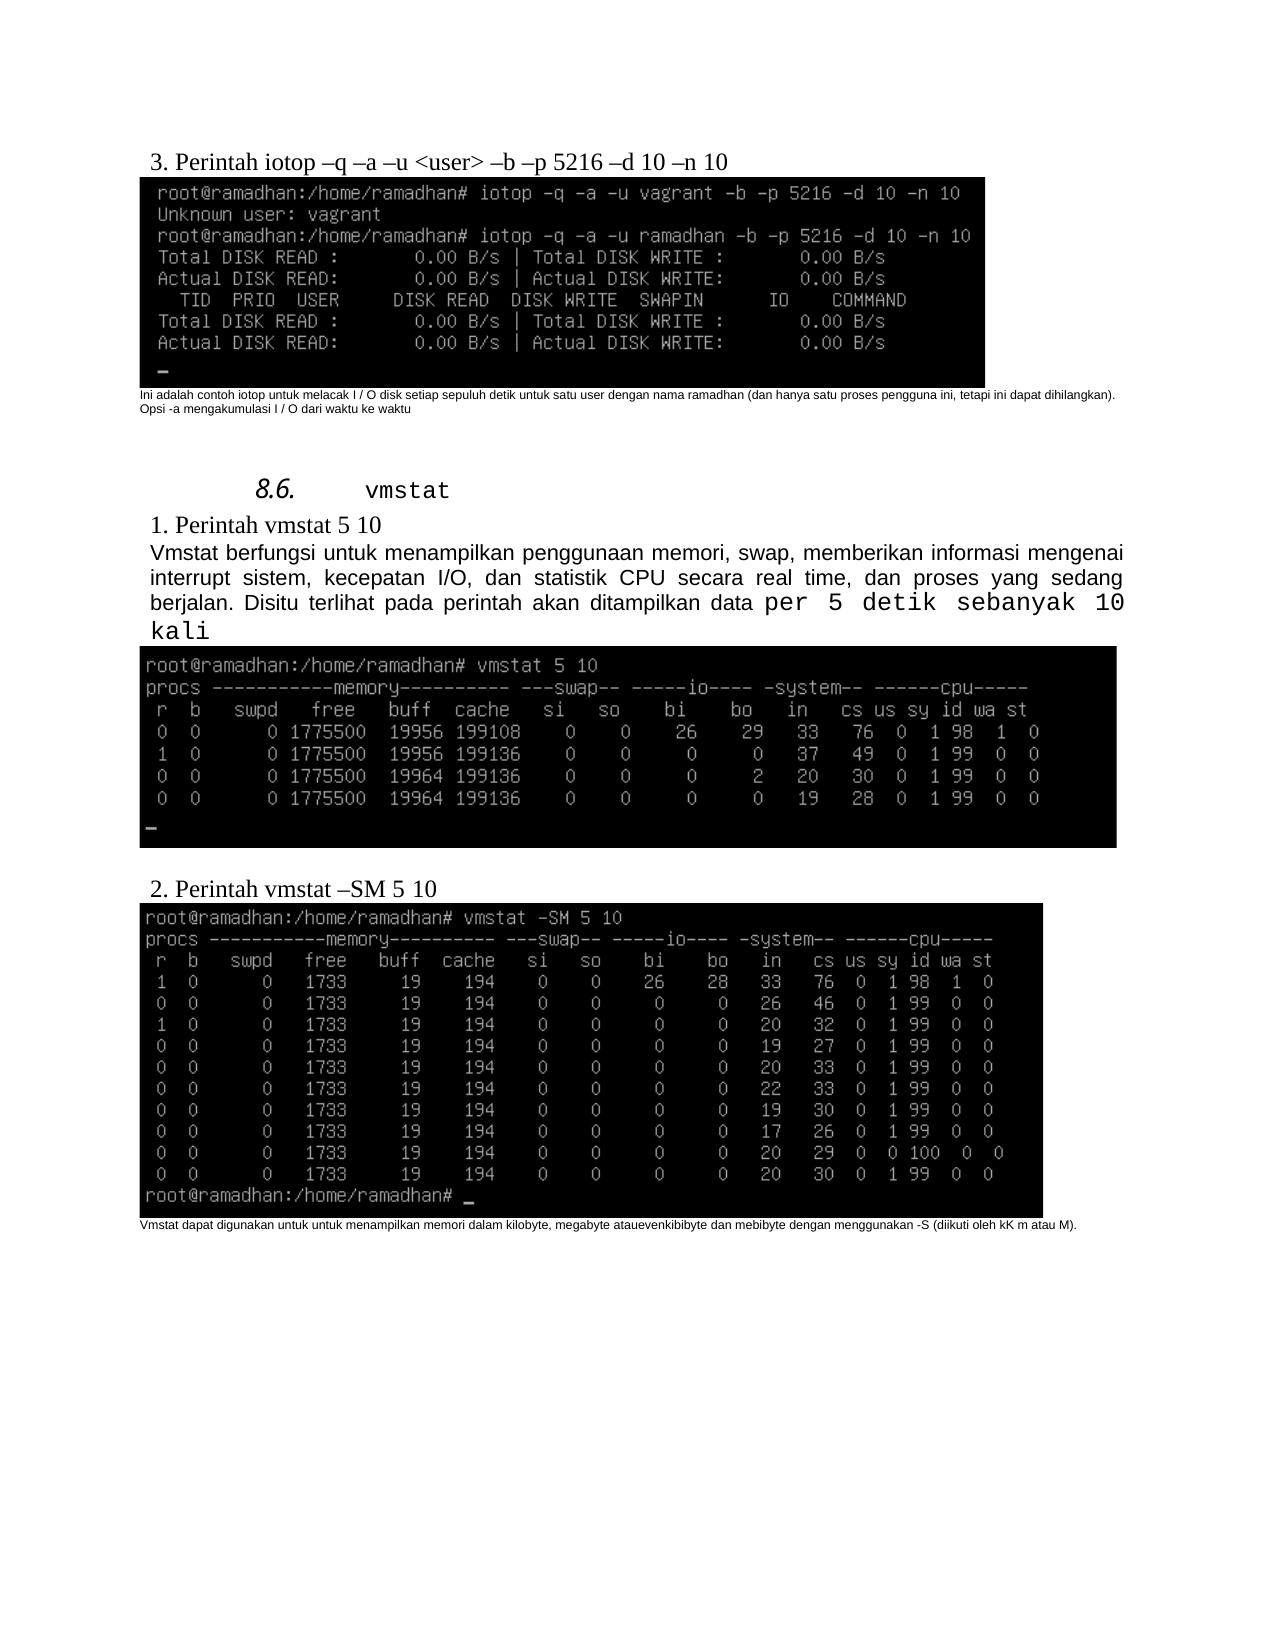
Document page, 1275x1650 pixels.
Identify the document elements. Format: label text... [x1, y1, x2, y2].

list Perintah iotop –q –a –u <user> –b –p 5216 –d 10 –n 10 [150, 147, 1235, 176]
list Perintah vmstat 5 10 [150, 510, 1235, 539]
list vmstat [254, 469, 1235, 506]
text Vmstat berfungsi untuk menampilkan penggunaan memori, swap, memberikan informasi mengenai interrupt sistem, kecepatan I/O, dan statistik CPU secara real time, dan proses yang sedang berjalan. Disitu terlihat pada perintah akan ditampilkan data per 5 detik sebanyak 10 kali [150, 539, 1125, 647]
text Vmstat dapat digunakan untuk untuk menampilkan memori dalam kilobyte, megabyte atauevenkibibyte dan mebibyte dengan menggunakan -S (diikuti oleh kK m atau M). [139, 1218, 1235, 1232]
picture [139, 177, 986, 388]
text Ini adalah contoh iotop untuk melacak I / O disk setiap sepuluh detik untuk satu user dengan nama ramadhan (dan hanya satu proses pengguna ini, tetapi ini dapat dihilangkan). Opsi -a mengakumulasi I / O dari waktu ke waktu [139, 388, 1140, 416]
list Perintah vmstat –SM 5 10 [150, 874, 1235, 903]
picture [139, 646, 1117, 848]
picture [139, 903, 1044, 1218]
